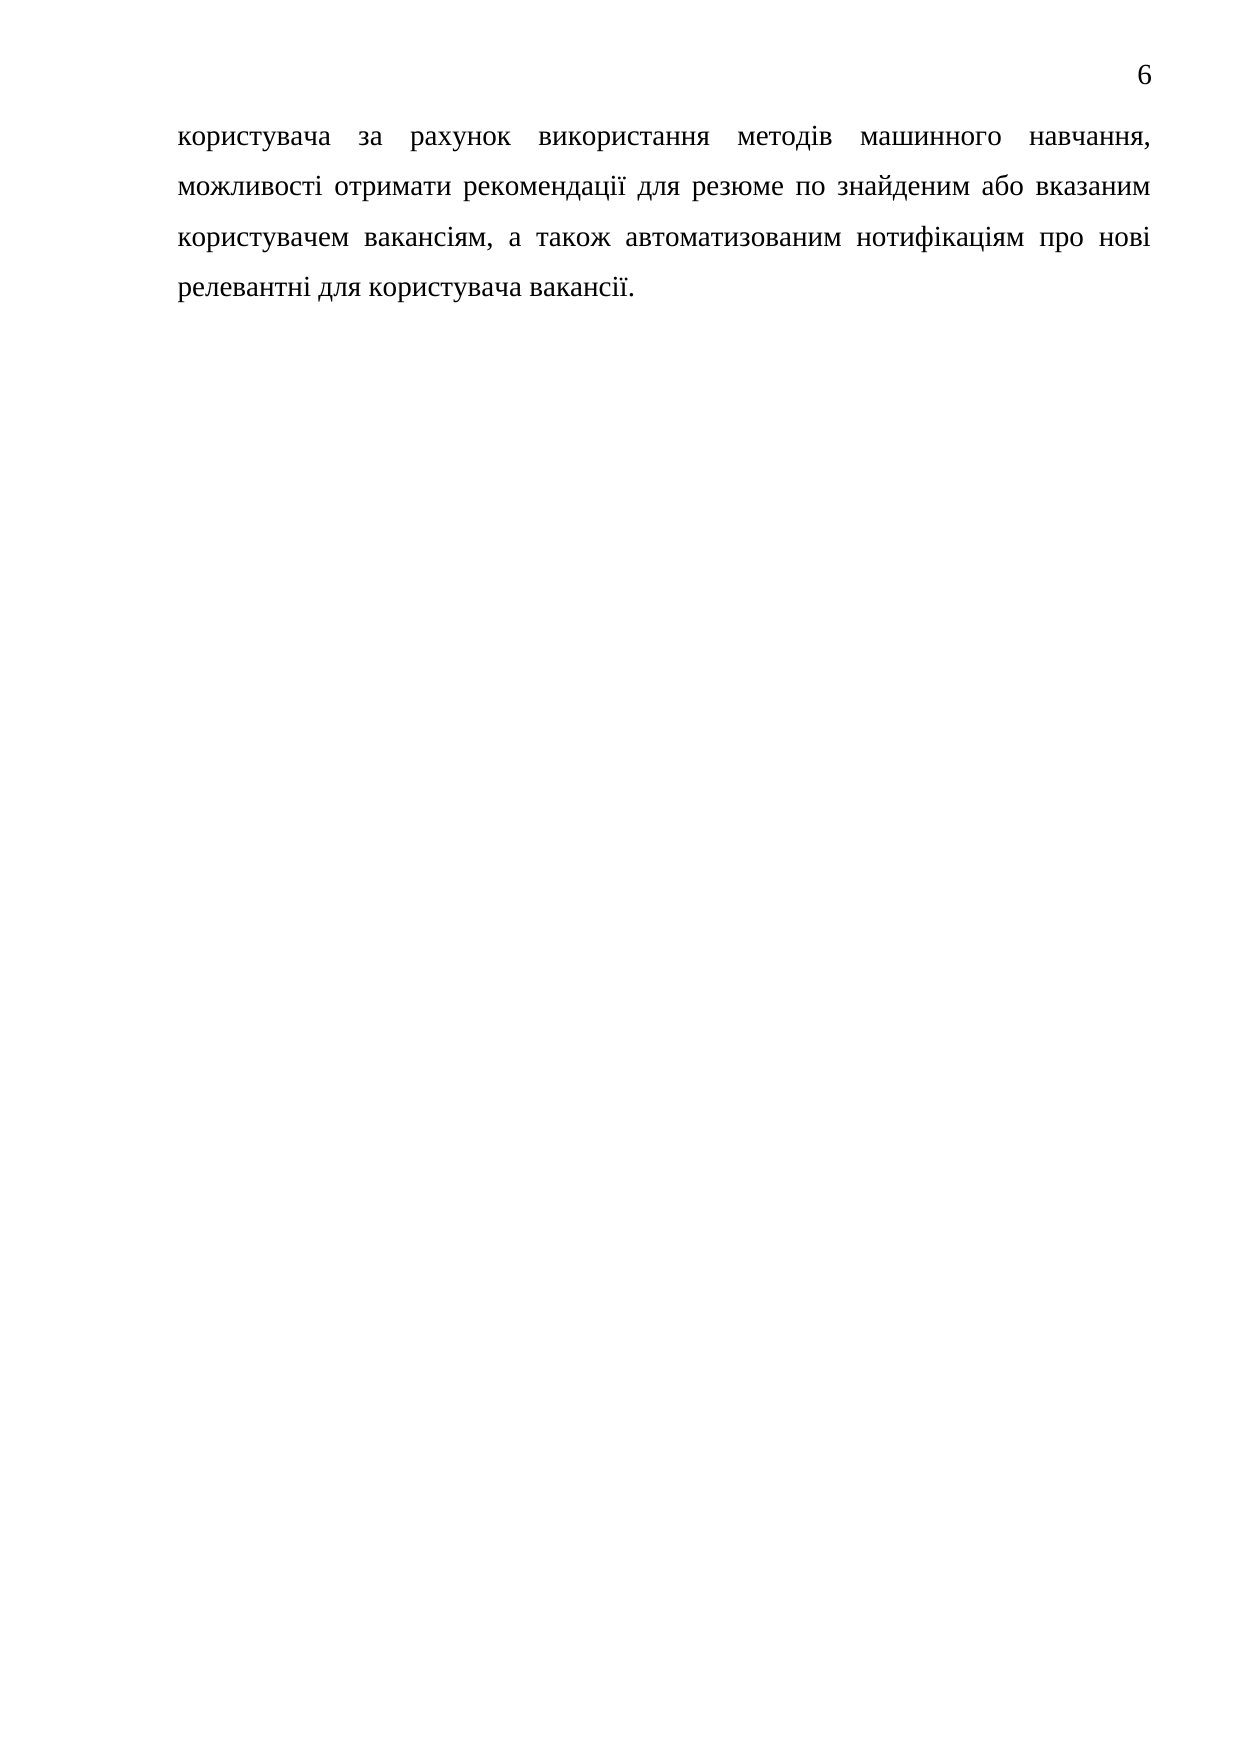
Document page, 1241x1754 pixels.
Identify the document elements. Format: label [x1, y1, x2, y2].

text [177, 118, 1152, 303]
